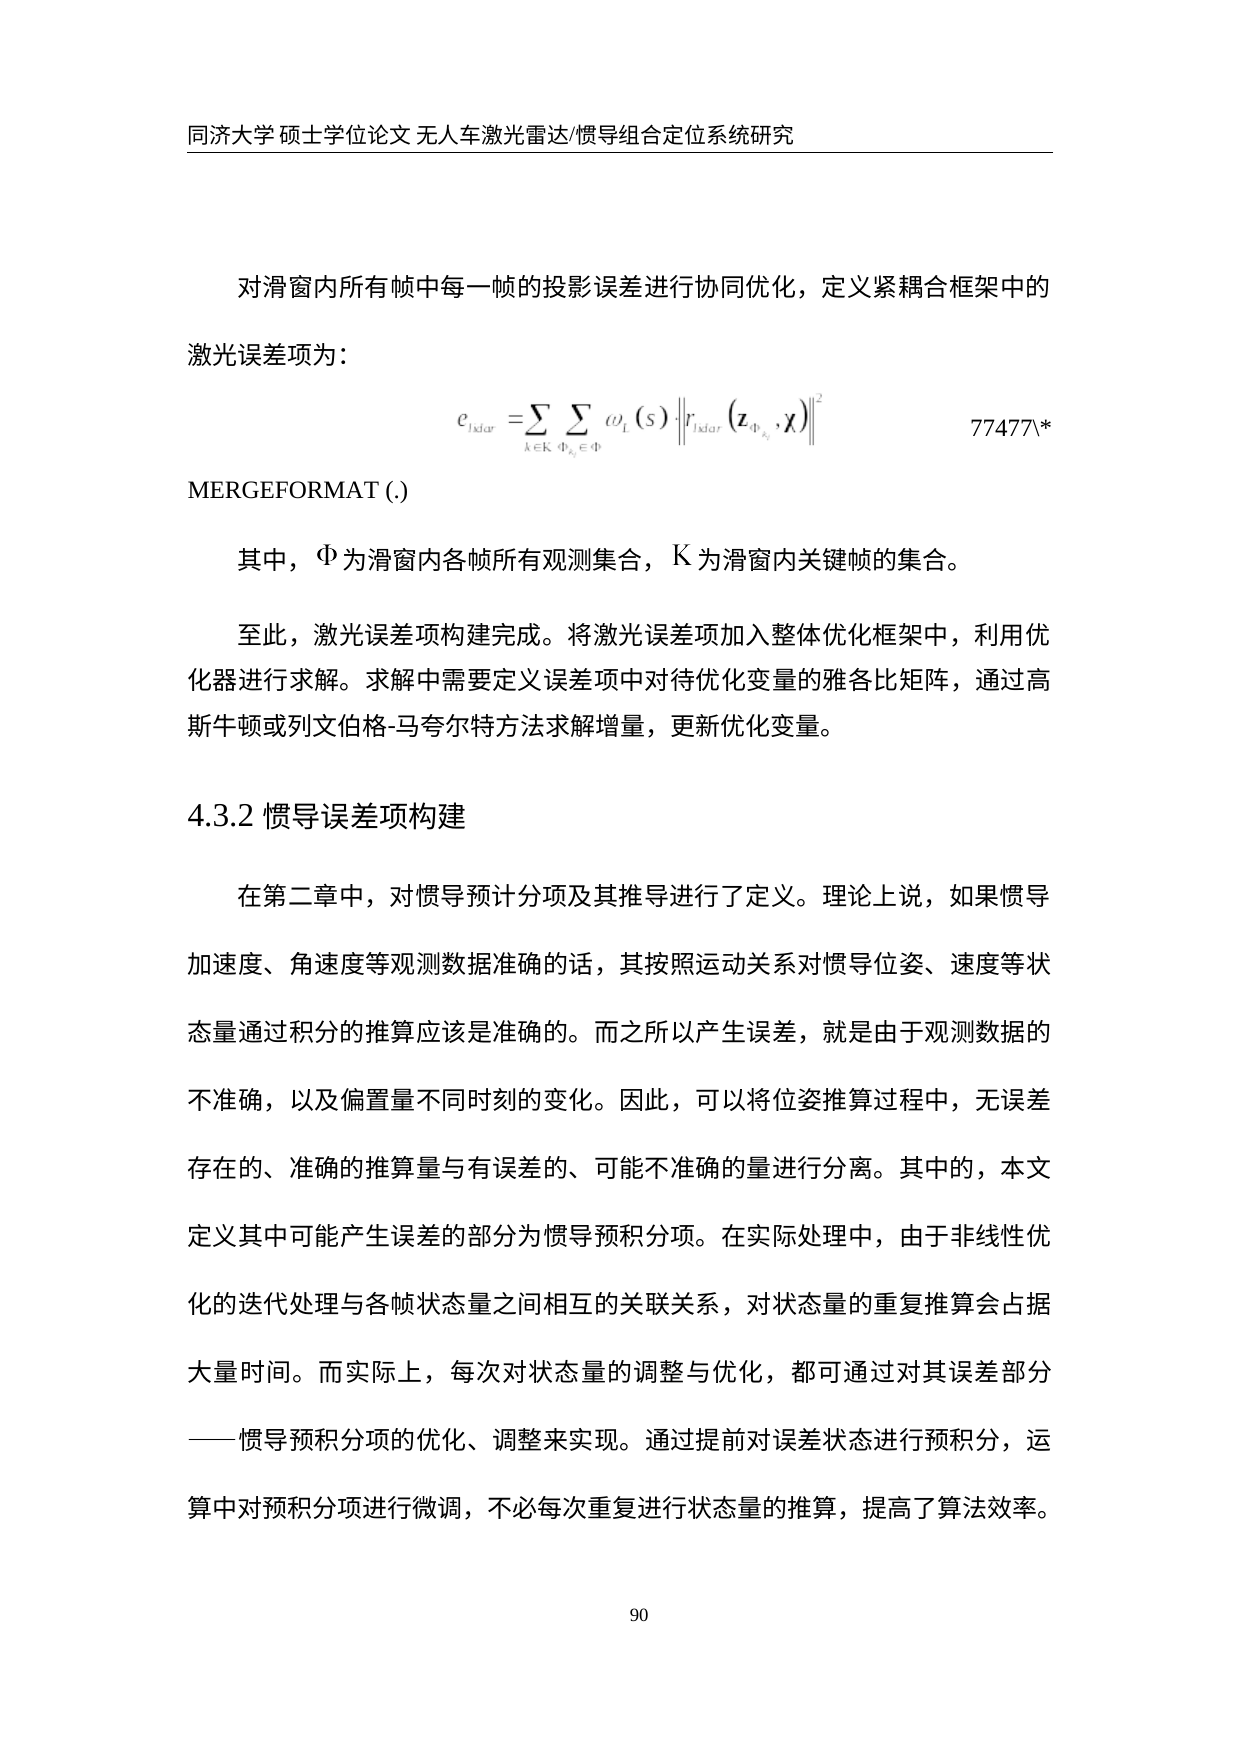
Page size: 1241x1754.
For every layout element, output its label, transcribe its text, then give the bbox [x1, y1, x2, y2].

text 4.3.2 惯导误差项构建 [187, 781, 1053, 848]
text 至此，激光误差项构建完成。将激光误差项加入整体优化框架中，利用优化器进行求解。求解中需要定义误差项中对待优化变量的雅各比矩阵，通过高斯牛顿或列文伯格-马夸尔特方法求解增量，更新优化变量。 [187, 616, 1053, 742]
text 其中，为滑窗内各帧所有观测集合，为滑窗内关键帧的集合。 [187, 540, 1053, 577]
text 对滑窗内所有帧中每一帧的投影误差进行协同优化，定义紧耦合框架中的激光误差项为： [187, 251, 1053, 387]
text 在第二章中，对惯导预计分项及其推导进行了定义。理论上说，如果惯导加速度、角速度等观测数据准确的话，其按照运动关系对惯导位姿、速度等状态量通过积分的推算应该是准确的。而之所以产生误差，就是由于观测数据的不准确，以及偏置量不同时刻的变化。因此，可以将位姿推算过程中，无误差存在的、准确的推算量与有误差的、可能不准确的量进行分离。其中的，本文定义其中可能产生误差的部分为惯导预积分项。在实际处理中，由于非线性优化的迭代处理与各帧状态量之间相互的关联关系，对状态量的重复推算会占据大量时间。而实际上，每次对状态量的调整与优化，都可通过对其误差部分——惯导预积分项的优化、调整来实现。通过提前对误差状态进行预积分，运算中对预积分项进行微调，不必每次重复进行状态量的推算，提高了算法效率。 [187, 861, 1053, 1540]
